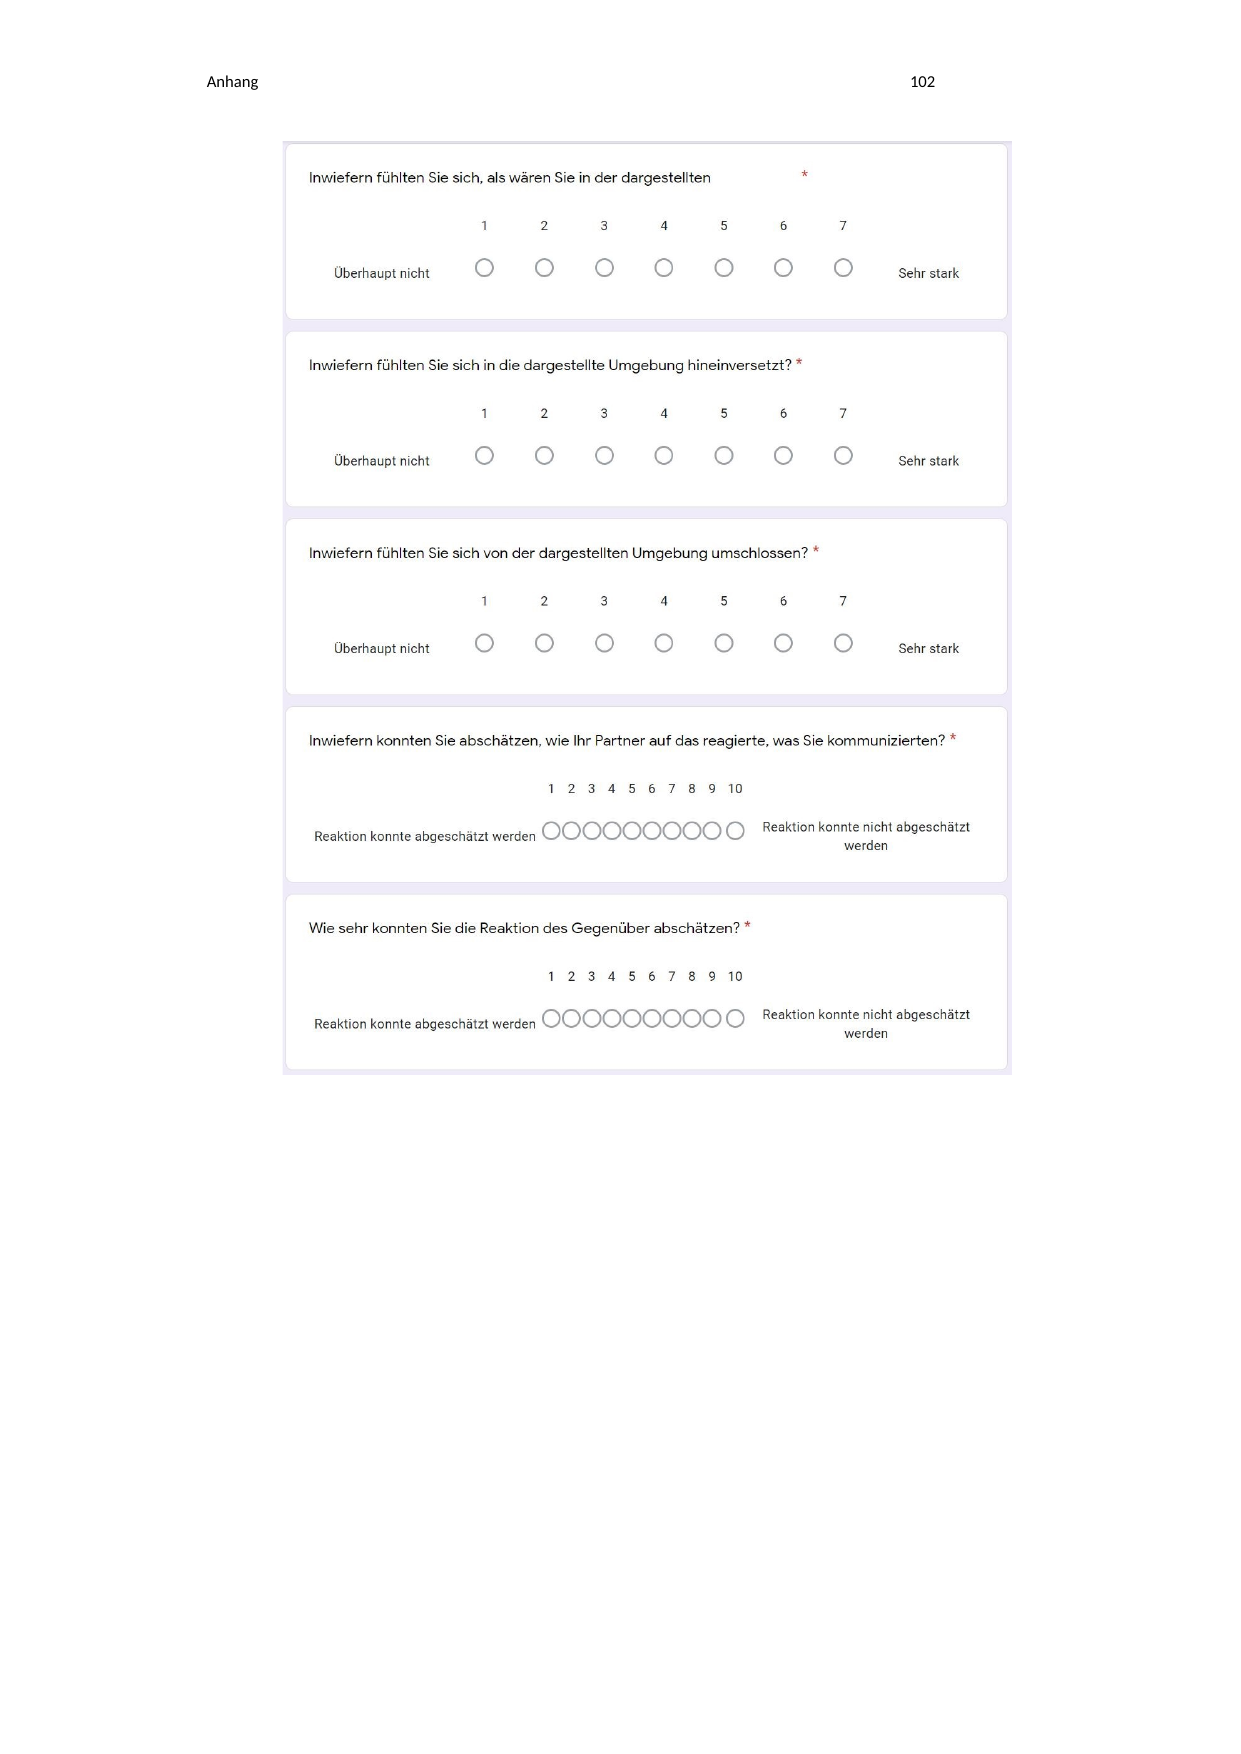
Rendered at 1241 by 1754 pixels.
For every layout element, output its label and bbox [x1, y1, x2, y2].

picture [282, 141, 1012, 1075]
